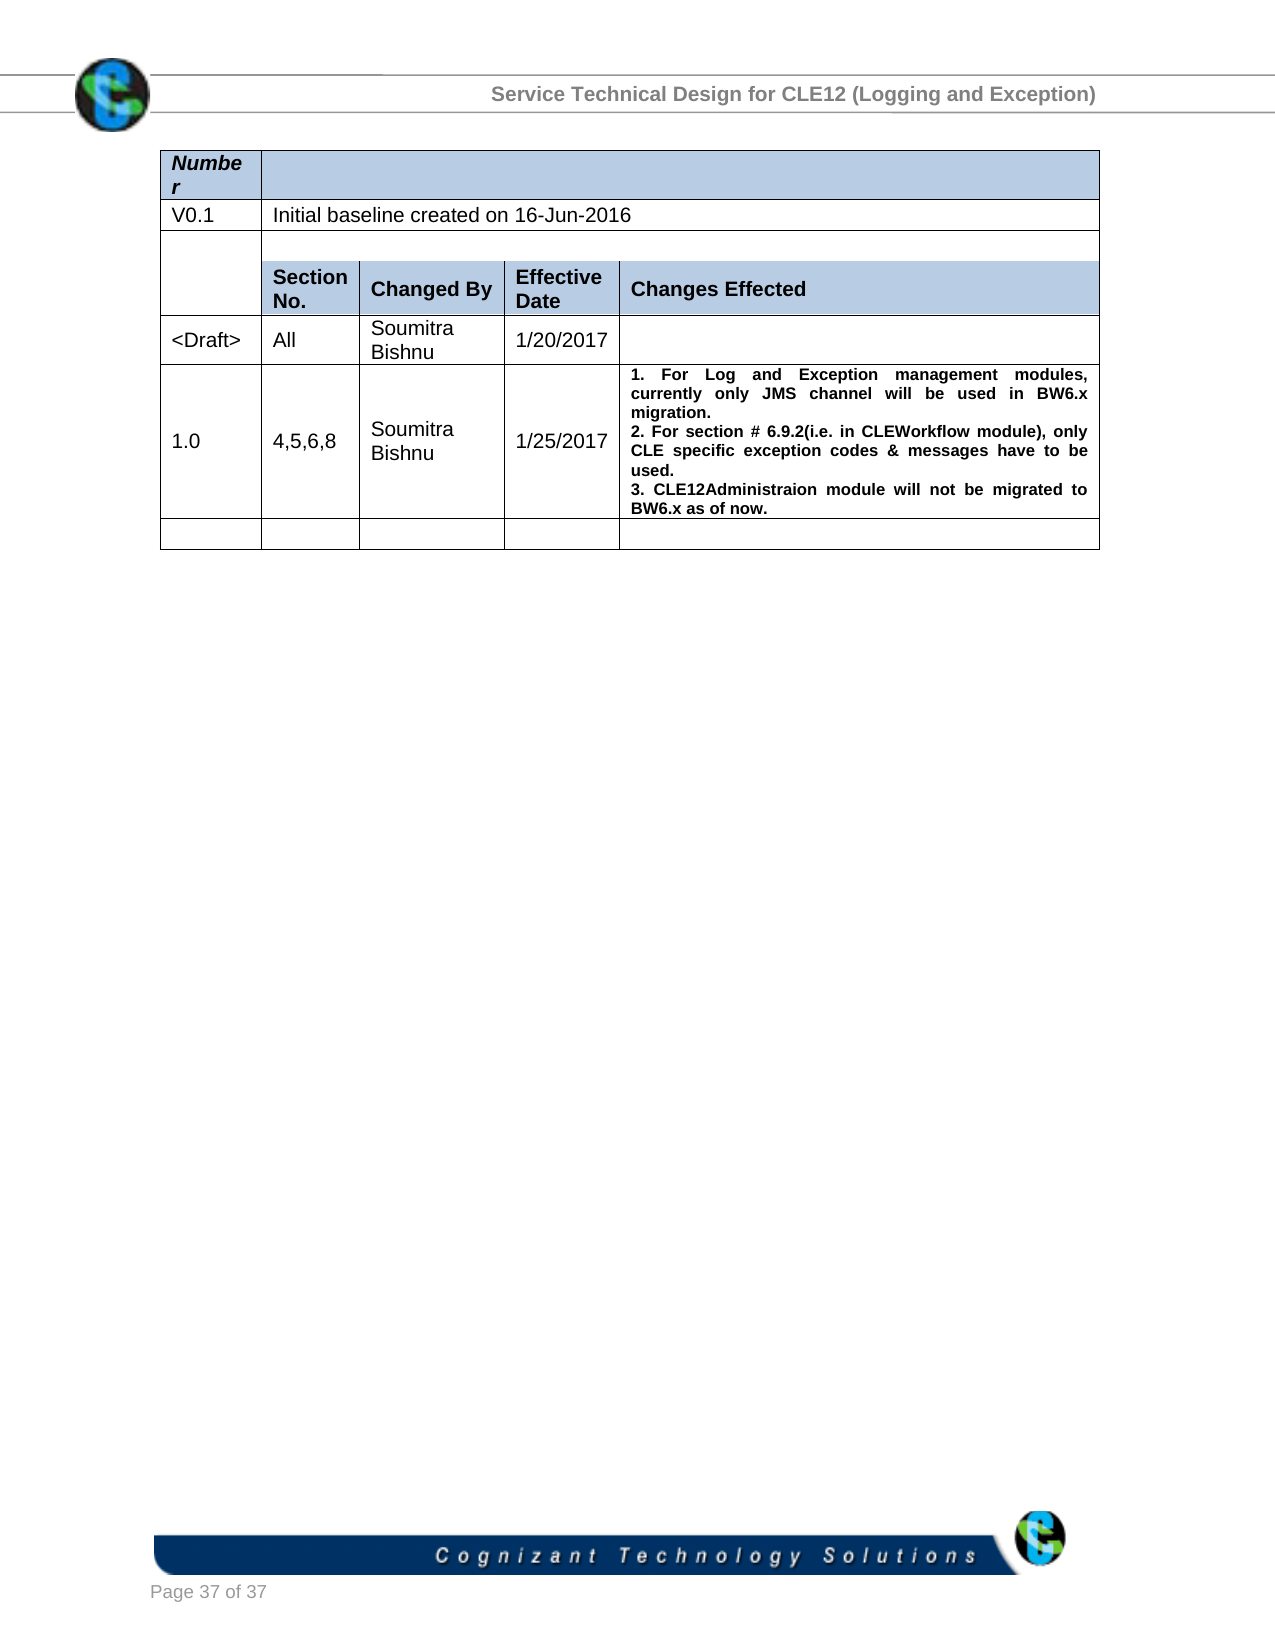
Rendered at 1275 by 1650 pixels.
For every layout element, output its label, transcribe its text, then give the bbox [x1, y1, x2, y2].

table_cell Effective Date [505, 261, 619, 314]
table_cell All [262, 316, 359, 363]
table_header Version Number [161, 151, 261, 199]
table_cell [620, 519, 1099, 549]
table_cell 1/25/2017 [505, 365, 619, 518]
table_cell [262, 519, 359, 549]
table_header Changes Made [262, 151, 1099, 199]
table_cell [620, 316, 1099, 363]
table_cell [161, 231, 261, 314]
table_cell Section No. [262, 261, 359, 314]
table_cell 1. For Log and Exception management modules, currently only JMS channel will be used in BW6.x migration. 2. For section # 6.9.2(i.e. in CLEWorkflow module), only CLE specific exception codes & messages have to be used. 3. CLE12Administraion module will not be migrated to BW6.x as of now. [620, 365, 1099, 518]
table_cell <Draft> [161, 316, 261, 363]
table_cell Changes Effected [620, 261, 1099, 314]
table_cell 4,5,6,8 [262, 365, 359, 518]
table_cell 1/20/2017 [505, 316, 619, 363]
table_cell [262, 231, 1099, 261]
table_cell V0.1 [161, 200, 261, 230]
table_cell 1.0 [161, 365, 261, 518]
table_cell [360, 519, 504, 549]
table_cell Initial baseline created on 16-Jun-2016 [262, 200, 1099, 230]
table_cell [161, 519, 261, 549]
picture [75, 58, 150, 132]
table_cell [505, 519, 619, 549]
picture [154, 1511, 1109, 1575]
table_cell Soumitra Bishnu [360, 365, 504, 518]
table_cell Soumitra Bishnu [360, 316, 504, 363]
table_cell Changed By [360, 261, 504, 314]
